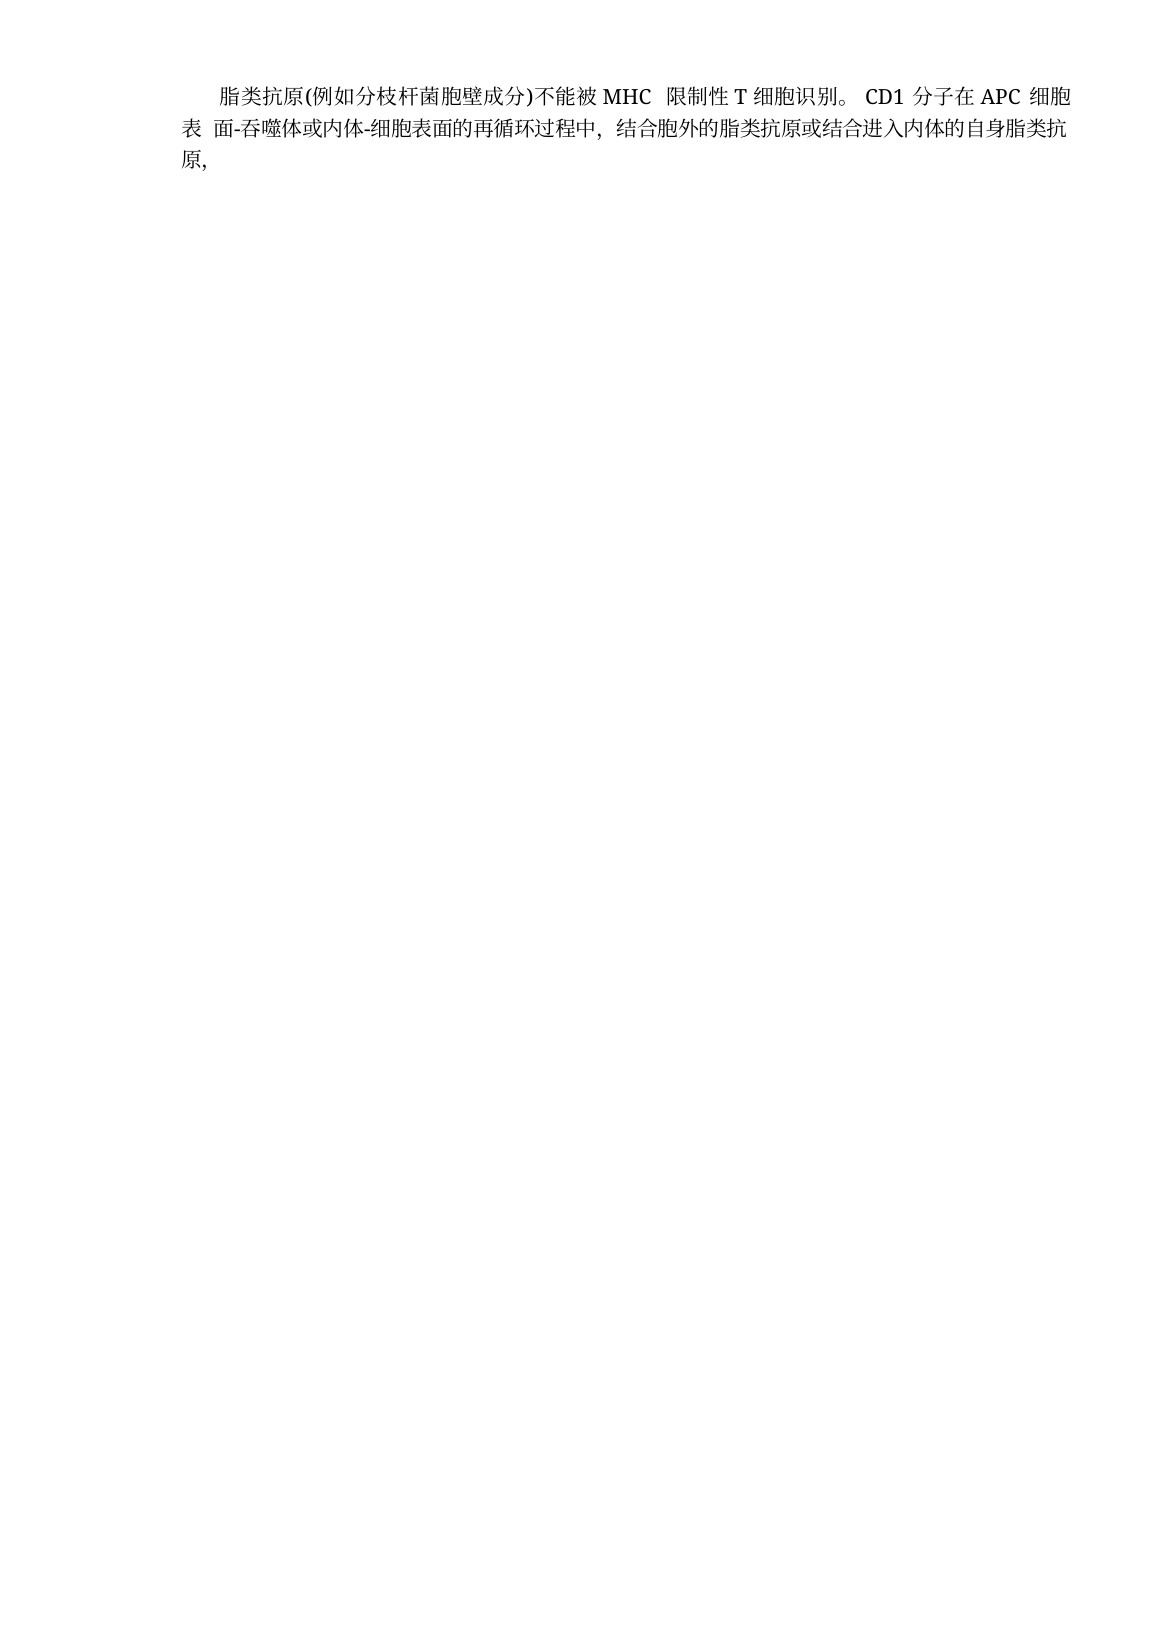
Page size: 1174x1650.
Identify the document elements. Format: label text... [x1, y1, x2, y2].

text 脂类抗原(例如分枝杆菌胞壁成分)不能被MHC 限制性T 细胞识别。 CD1 分子在APC 细胞表 面-吞噬体或内体-细胞表面的再循环过程中，结合胞外的脂类抗原或结合进入内体的自身脂类抗原， [181, 81, 1082, 174]
